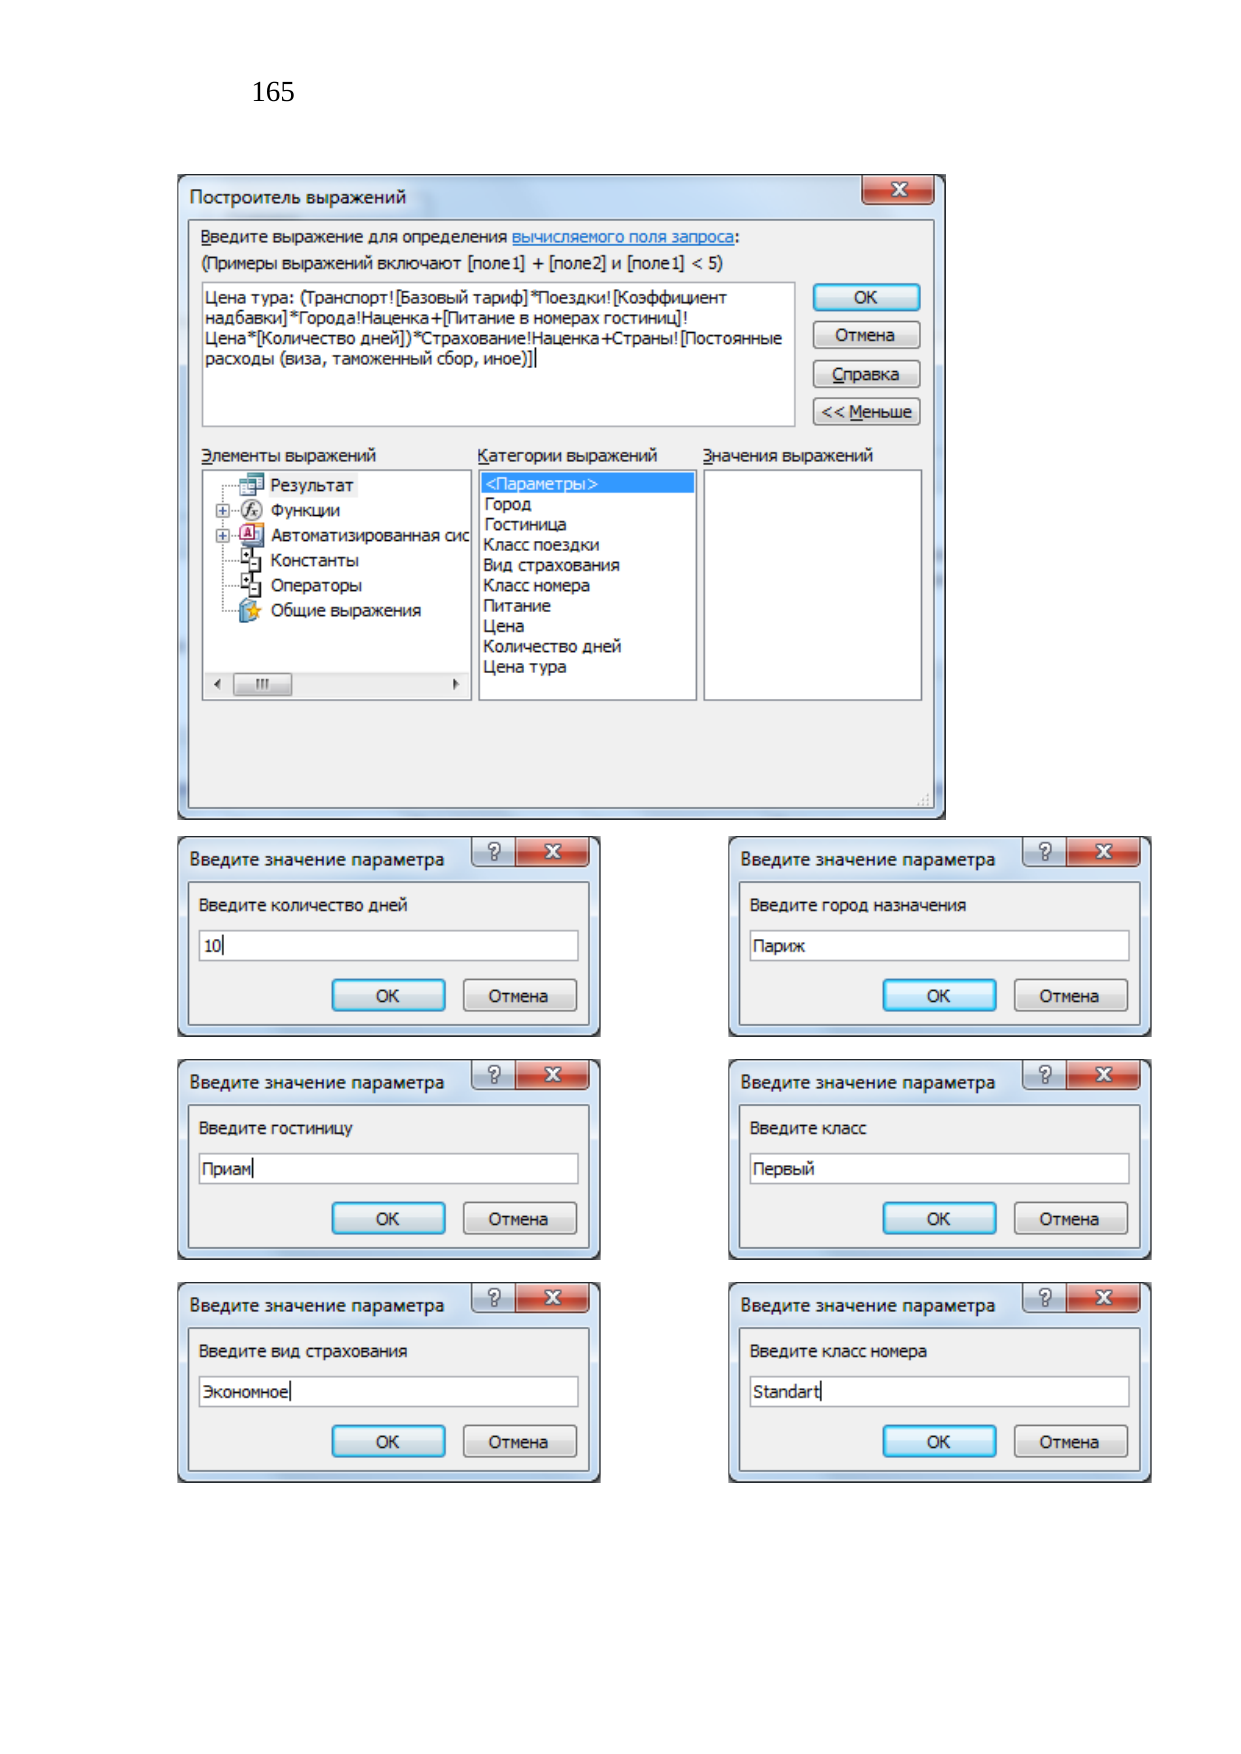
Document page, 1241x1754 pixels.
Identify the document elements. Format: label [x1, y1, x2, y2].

picture [177, 174, 946, 820]
picture [177, 1282, 601, 1483]
picture [177, 1059, 601, 1260]
picture [728, 1282, 1152, 1483]
picture [728, 836, 1152, 1037]
picture [728, 1059, 1152, 1260]
picture [177, 836, 601, 1037]
